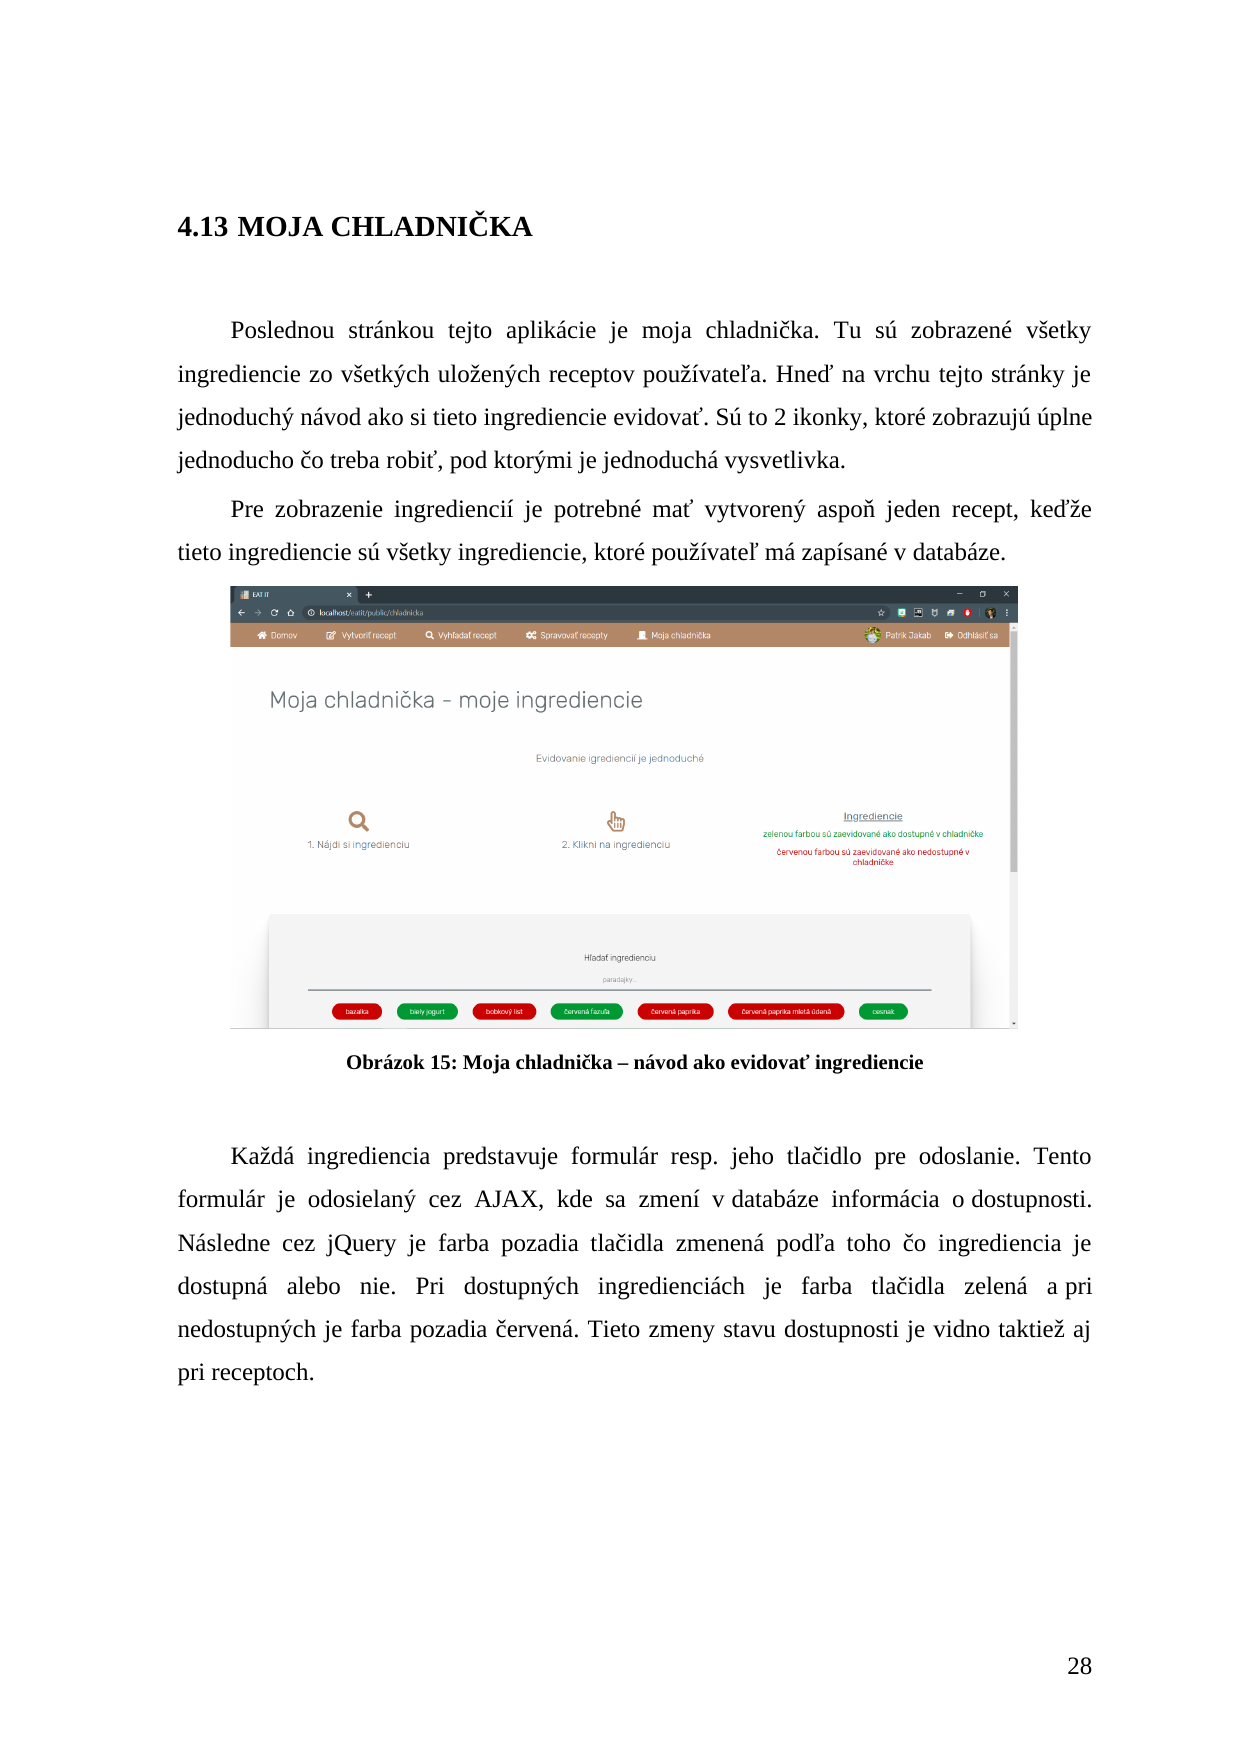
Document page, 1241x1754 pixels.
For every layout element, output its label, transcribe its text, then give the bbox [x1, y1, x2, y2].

list Moja chladnička [177, 209, 1092, 243]
text Pre zobrazenie ingrediencií je potrebné mať vytvorený aspoň jeden recept, keďže tieto ingrediencie sú všetky ingrediencie, ktoré používateľ má zapísané v databáze. [177, 494, 1092, 566]
text Poslednou stránkou tejto aplikácie je moja chladnička. Tu sú zobrazené všetky ingrediencie zo všetkých uložených receptov používateľa. Hneď na vrchu tejto stránky je jednoduchý návod ako si tieto ingrediencie evidovať. Sú to 2 ikonky, ktoré zobrazujú úplne jednoducho čo treba robiť, pod ktorými je jednoduchá vysvetlivka. [177, 316, 1092, 474]
text Obrázok 15: Moja chladnička – návod ako evidovať ingrediencie [177, 1050, 1092, 1074]
text Každá ingrediencia predstavuje formulár resp. jeho tlačidlo pre odoslanie. Tento formulár je odosielaný cez AJAX, kde sa zmení v databáze informácia o dostupnosti. Následne cez jQuery je farba pozadia tlačidla zmenená podľa toho čo ingrediencia je dostupná alebo nie. Pri dostupných ingredienciách je farba tlačidla zelená a pri nedostupných je farba pozadia červená. Tieto zmeny stavu dostupnosti je vidno taktiež aj pri receptoch. [177, 1141, 1092, 1386]
picture [230, 586, 1018, 1029]
